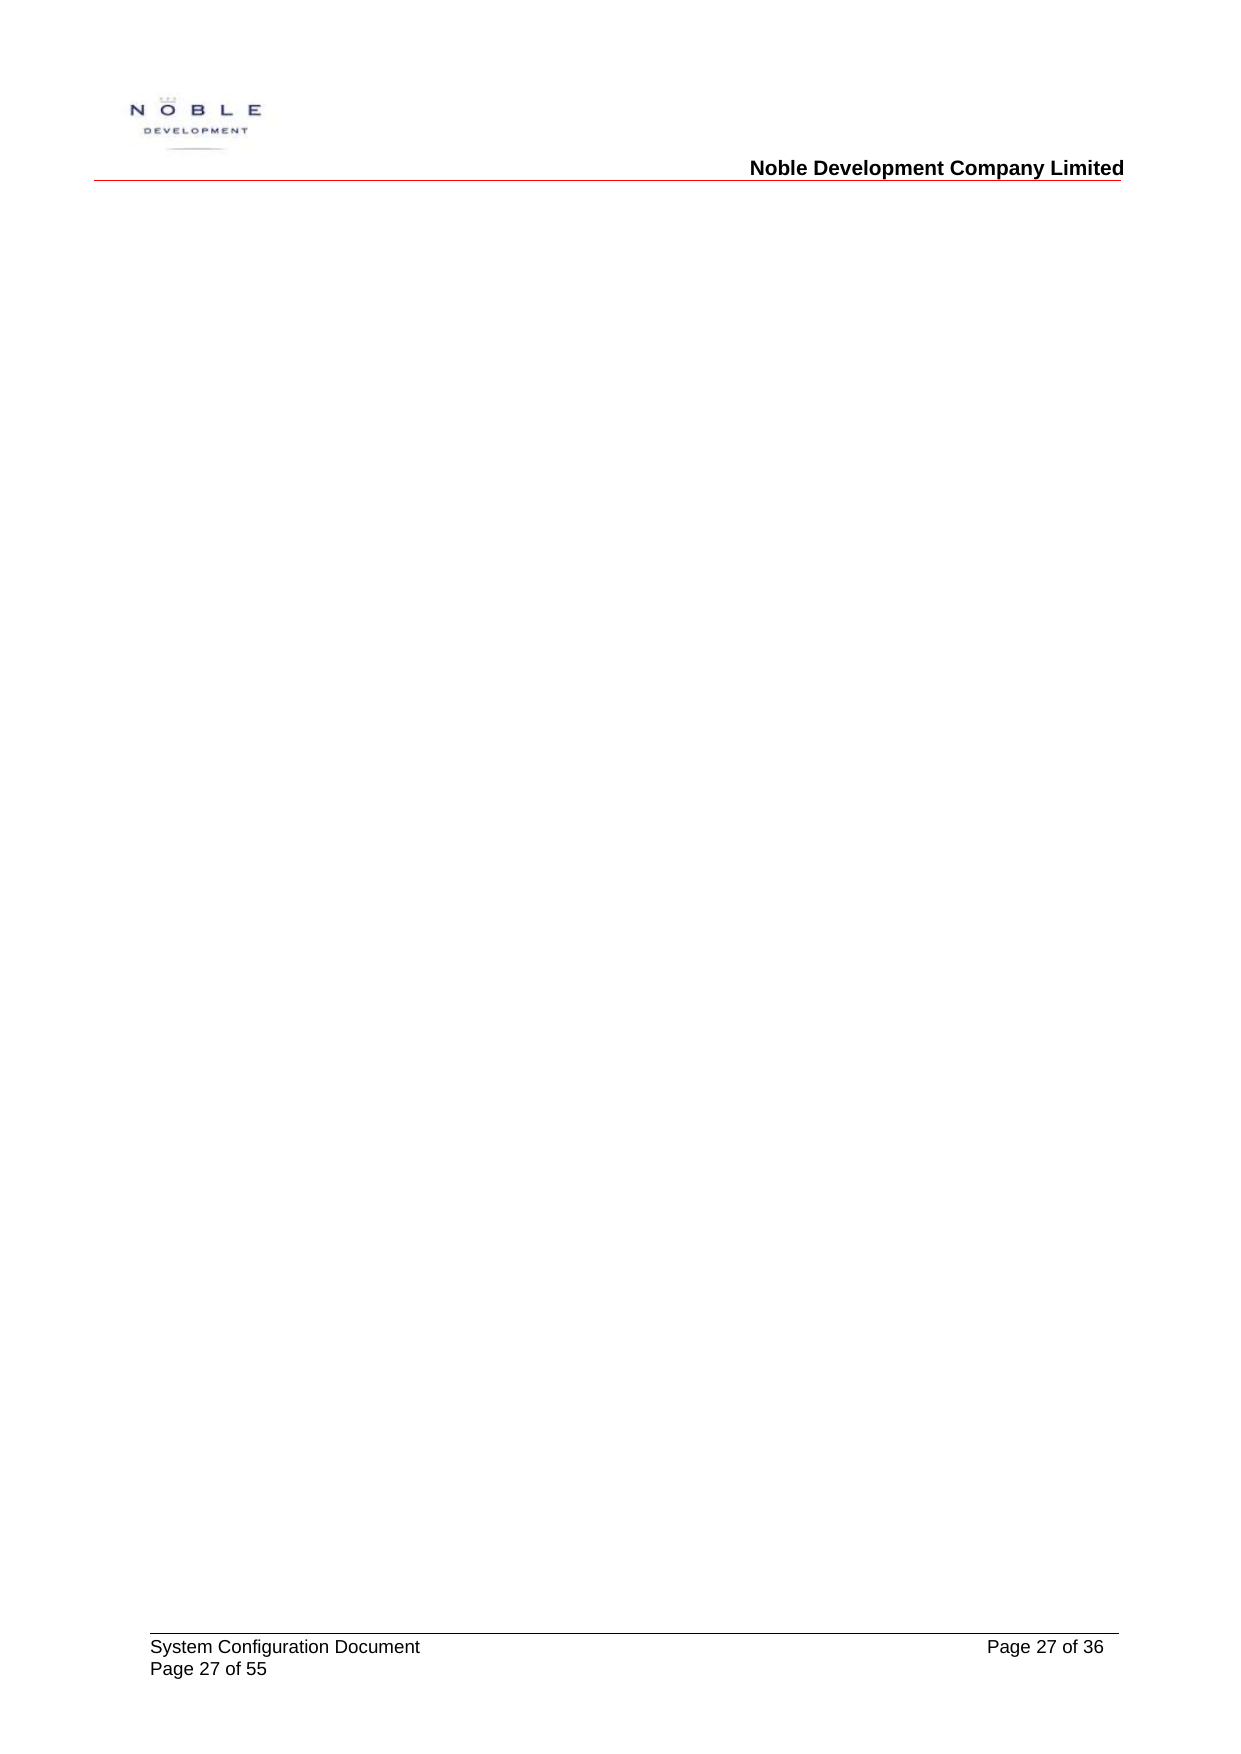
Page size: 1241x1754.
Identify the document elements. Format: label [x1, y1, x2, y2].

picture [93, 75, 302, 176]
